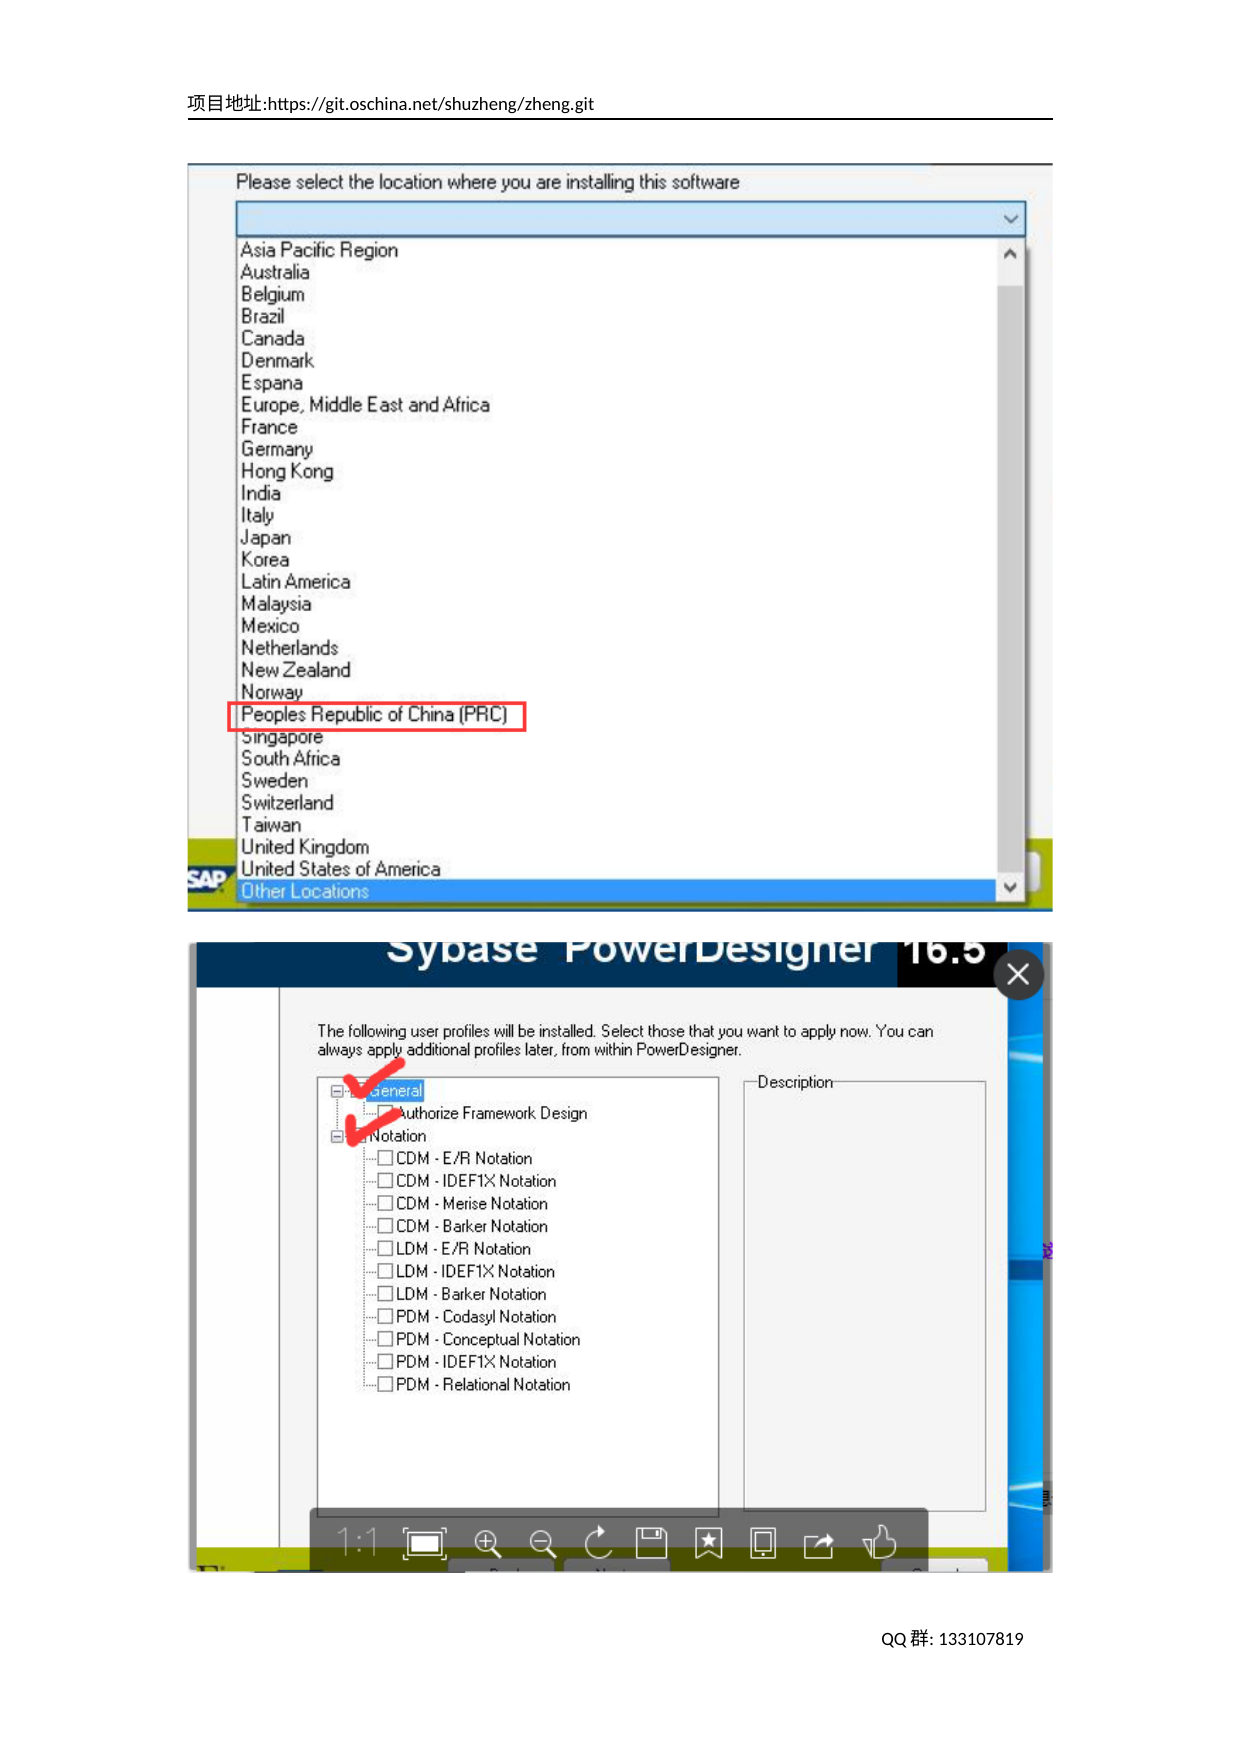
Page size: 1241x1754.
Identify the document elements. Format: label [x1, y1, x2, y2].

picture [187, 162, 1053, 913]
picture [187, 942, 1053, 1573]
